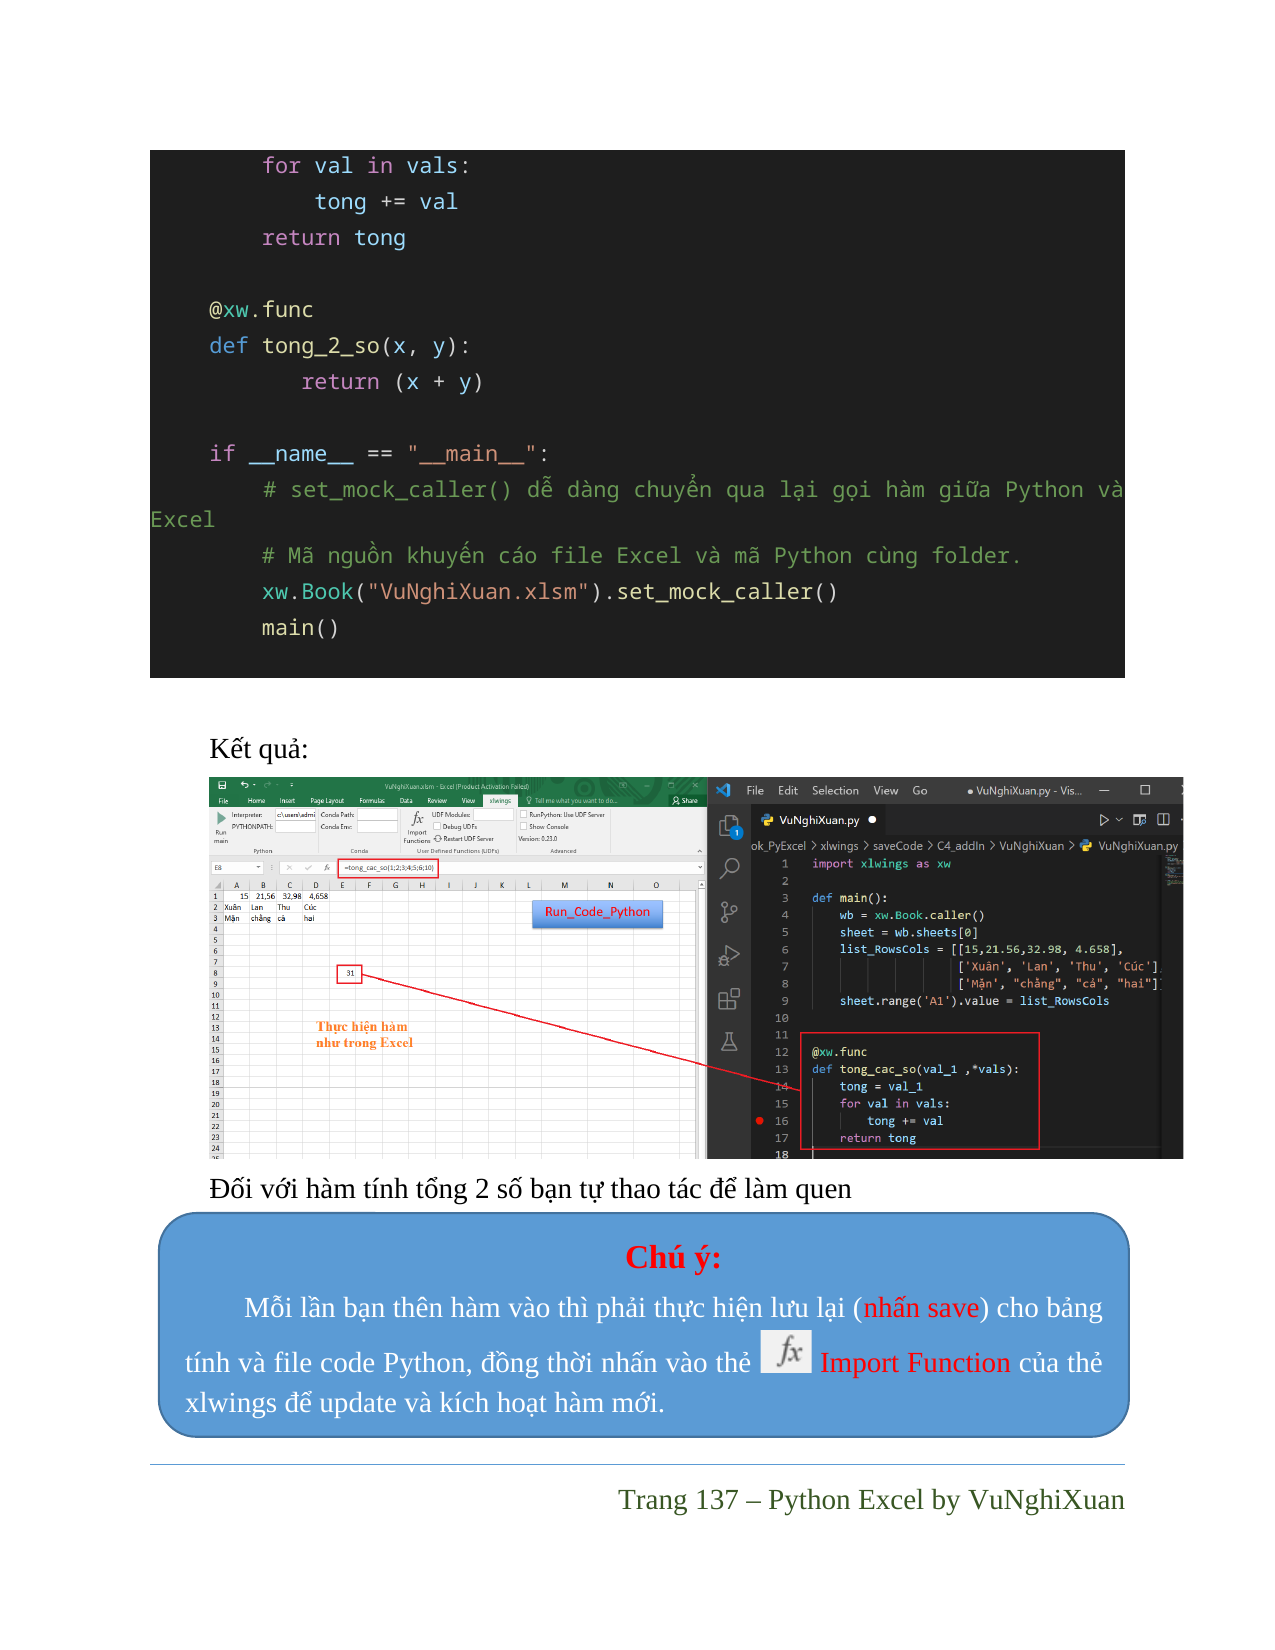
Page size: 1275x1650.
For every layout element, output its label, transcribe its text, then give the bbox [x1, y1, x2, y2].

text Đối với hàm tính tổng 2 số bạn tự thao tác để làm quen [150, 1171, 1125, 1205]
text return (x + y) [150, 366, 1125, 396]
text Kết quả: [150, 731, 1125, 764]
text # set_mock_caller() dễ dàng chuyển qua lại gọi hàm giữa Python và Excel [150, 474, 1125, 534]
text main() [150, 612, 1125, 642]
text @xw.func [150, 294, 1125, 324]
text # Mã nguồn khuyến cáo file Excel và mã Python cùng folder. [150, 540, 1125, 570]
picture [209, 777, 1184, 1159]
text def tong_2_so(x, y): [150, 330, 1125, 360]
picture [760, 1330, 812, 1373]
text tong += val [150, 186, 1125, 216]
text xw.Book("VuNghiXuan.xlsm").set_mock_caller() [150, 576, 1125, 606]
text return tong [150, 222, 1125, 252]
text for val in vals: [150, 150, 1125, 180]
text if __name__ == "__main__": [150, 438, 1125, 468]
